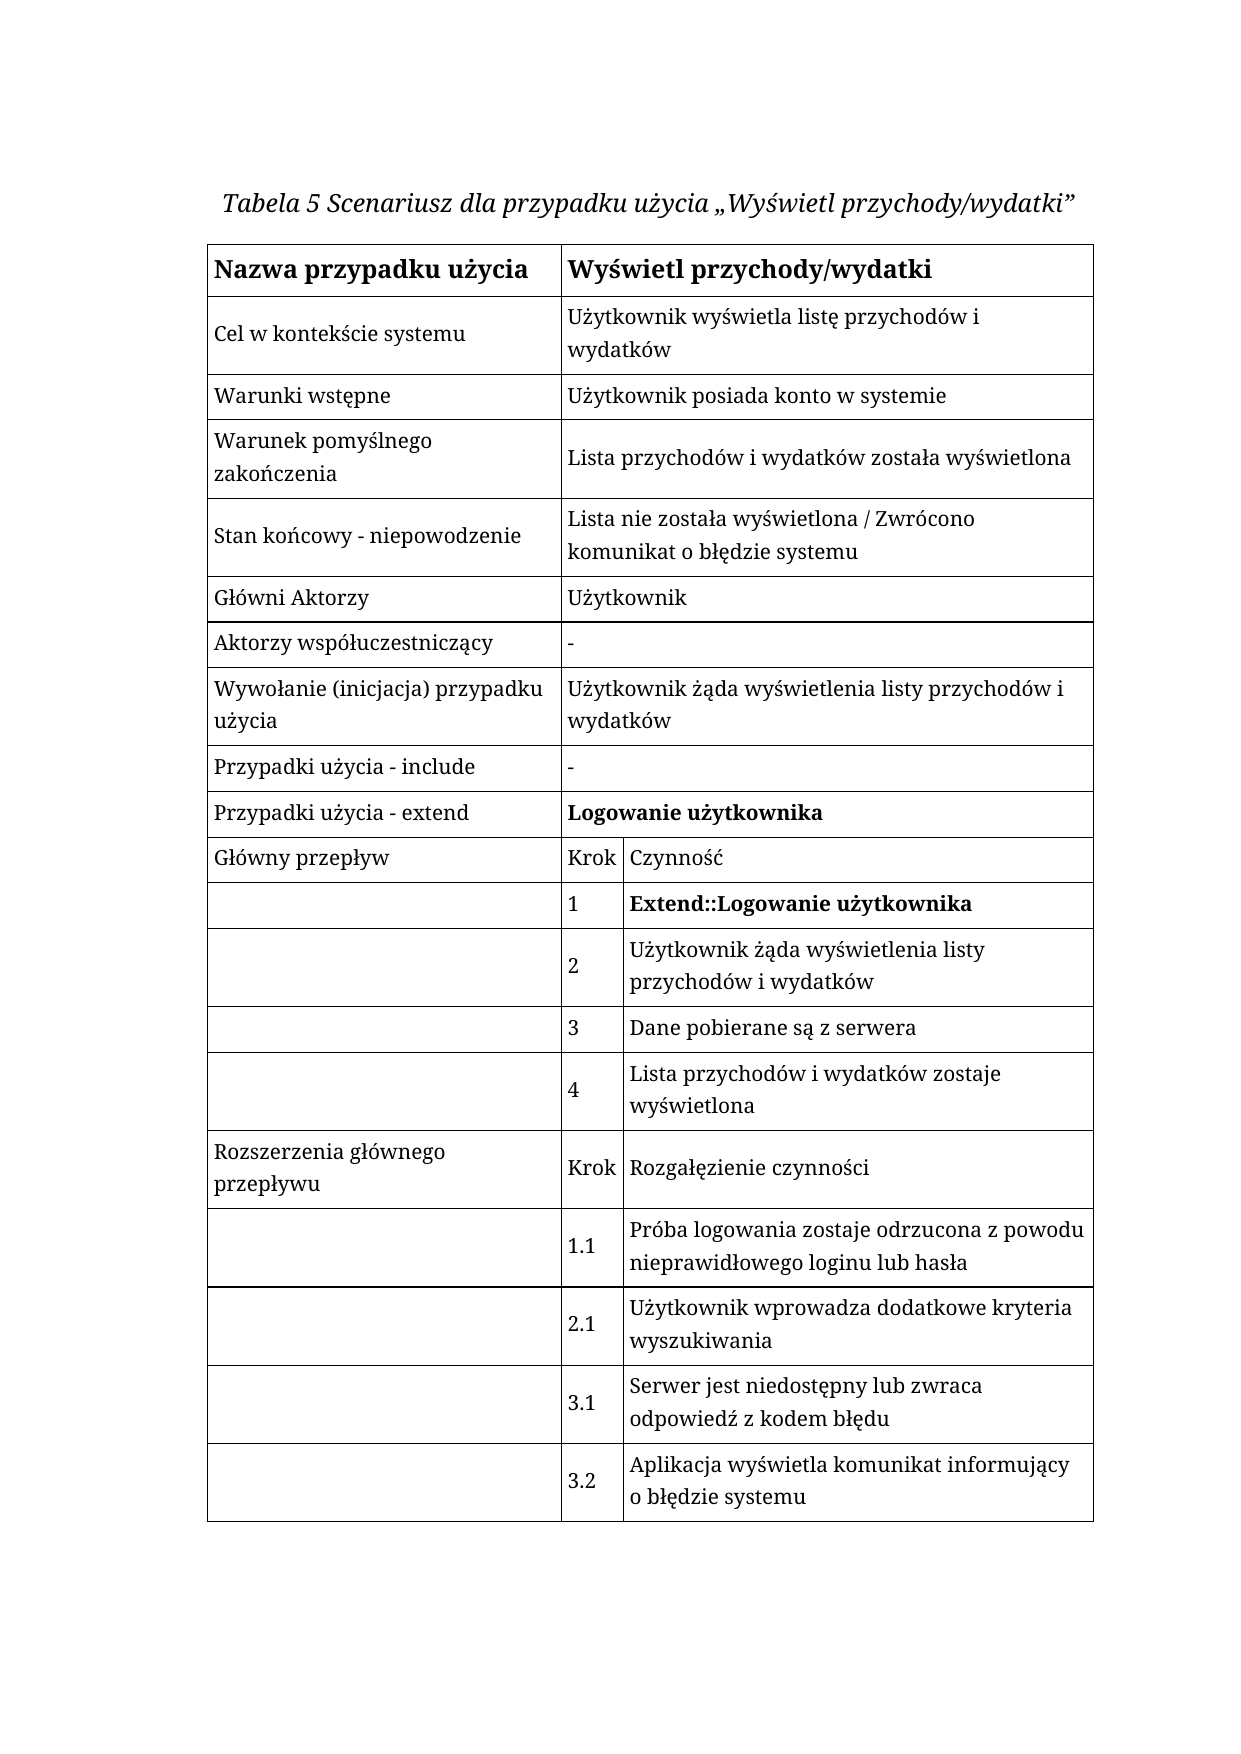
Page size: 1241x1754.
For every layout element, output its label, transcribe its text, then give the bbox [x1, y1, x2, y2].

table_cell [208, 883, 561, 928]
table_cell Użytkownik wyświetla listę przychodów i wydatków [562, 297, 1093, 374]
table_cell 2.1 [562, 1288, 623, 1364]
table_cell Dane pobierane są z serwera [624, 1007, 1093, 1052]
table_cell 2 [562, 929, 623, 1006]
table_cell [208, 1007, 561, 1052]
table_cell Rozszerzenia głównego przepływu [208, 1131, 561, 1208]
table_cell Cel w kontekście systemu [208, 297, 561, 374]
table_cell Użytkownik żąda wyświetlenia listy przychodów i wydatków [624, 929, 1093, 1006]
table_cell [208, 1053, 561, 1130]
table_cell Logowanie użytkownika [562, 792, 1093, 837]
table_cell 3.2 [562, 1444, 623, 1521]
table_cell Aplikacja wyświetla komunikat informujący o błędzie systemu [624, 1444, 1093, 1521]
table_cell Użytkownik posiada konto w systemie [562, 375, 1093, 419]
table_cell [208, 929, 561, 1006]
table_cell Próba logowania zostaje odrzucona z powodu nieprawidłowego loginu lub hasła [624, 1209, 1093, 1286]
table_cell Przypadki użycia - include [208, 746, 561, 791]
table_cell Serwer jest niedostępny lub zwraca odpowiedź z kodem błędu [624, 1366, 1093, 1443]
table_cell 4 [562, 1053, 623, 1130]
table_cell [208, 1288, 561, 1364]
table_cell Lista przychodów i wydatków zostaje wyświetlona [624, 1053, 1093, 1130]
table_cell 1.1 [562, 1209, 623, 1286]
table_cell - [562, 746, 1093, 791]
table_cell Użytkownik żąda wyświetlenia listy przychodów i wydatków [562, 668, 1093, 745]
table_cell Główni Aktorzy [208, 577, 561, 621]
table_cell Warunek pomyślnego zakończenia [208, 420, 561, 498]
table_cell Czynność [624, 838, 1093, 882]
table_cell 1 [562, 883, 623, 928]
table_cell 3 [562, 1007, 623, 1052]
table_cell Stan końcowy - niepowodzenie [208, 499, 561, 576]
table_cell Lista nie została wyświetlona / Zwrócono komunikat o błędzie systemu [562, 499, 1093, 576]
table_cell Lista przychodów i wydatków została wyświetlona [562, 420, 1093, 498]
table_cell Warunki wstępne [208, 375, 561, 419]
table_cell Krok [562, 1131, 623, 1208]
table_cell [208, 1444, 561, 1521]
table_cell 3.1 [562, 1366, 623, 1443]
table_cell Krok [562, 838, 623, 882]
table_header Wyświetl przychody/wydatki [562, 245, 1093, 296]
table_cell Główny przepływ [208, 838, 561, 882]
table_cell - [562, 623, 1093, 667]
table_header Nazwa przypadku użycia [208, 245, 561, 296]
table_cell Extend::Logowanie użytkownika [624, 883, 1093, 928]
table_cell Rozgałęzienie czynności [624, 1131, 1093, 1208]
table_cell Wywołanie (inicjacja) przypadku użycia [208, 668, 561, 745]
table_cell [208, 1366, 561, 1443]
table_cell Aktorzy współuczestniczący [208, 623, 561, 667]
table_cell Użytkownik wprowadza dodatkowe kryteria wyszukiwania [624, 1288, 1093, 1364]
table_cell Przypadki użycia - extend [208, 792, 561, 837]
table_cell [208, 1209, 561, 1286]
table_cell Użytkownik [562, 577, 1093, 621]
